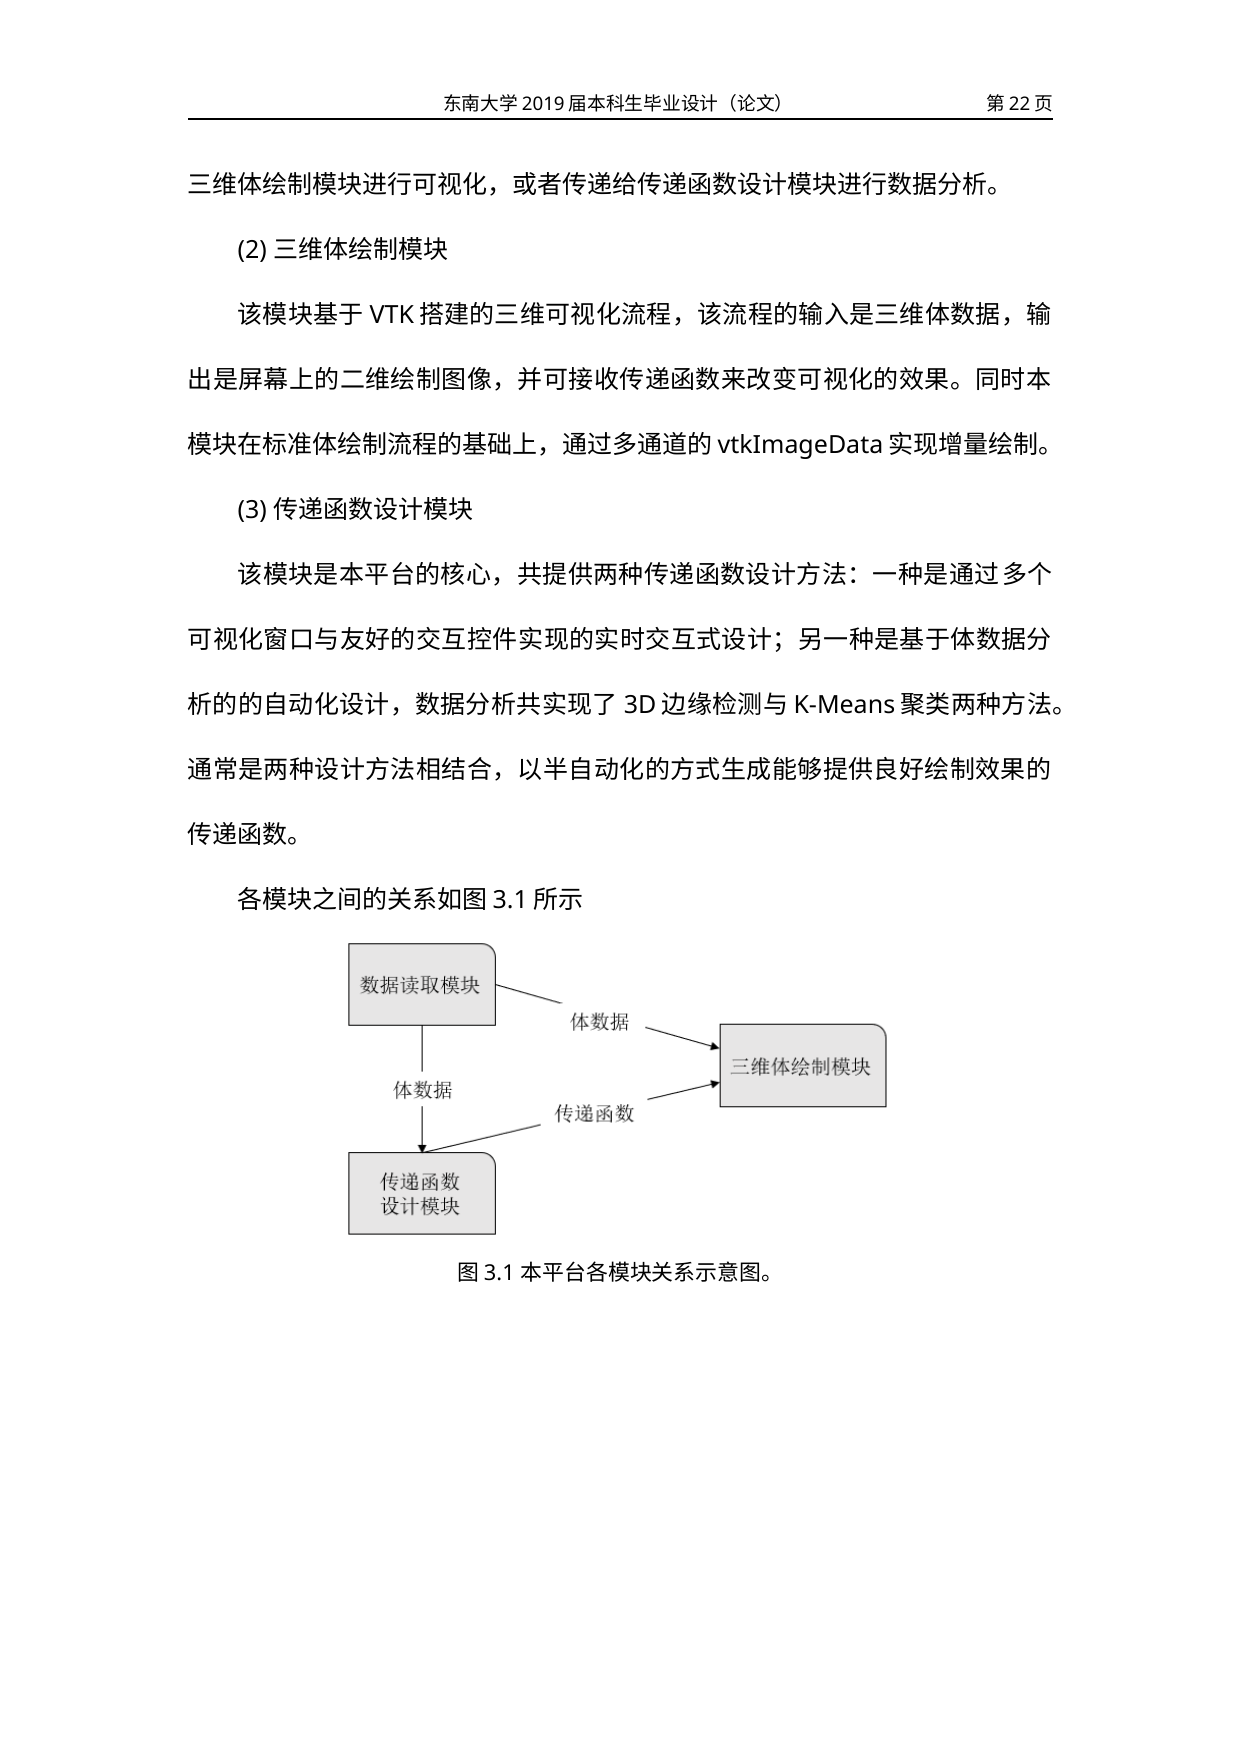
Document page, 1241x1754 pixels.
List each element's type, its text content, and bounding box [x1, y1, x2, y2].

text 各模块之间的关系如图3.1所示 [187, 865, 1053, 930]
text 该模块基于VTK搭建的三维可视化流程，该流程的输入是三维体数据，输出是屏幕上的二维绘制图像，并可接收传递函数来改变可视化的效果。同时本模块在标准体绘制流程的基础上，通过多通道的vtkImageData实现增量绘制。 [187, 280, 1053, 475]
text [187, 150, 1053, 215]
picture [325, 930, 915, 1255]
text (3) 传递函数设计模块 [187, 475, 1053, 540]
text 图3.1 本平台各模块关系示意图。 [187, 1255, 1053, 1287]
text (2) 三维体绘制模块 [187, 215, 1053, 280]
text 该模块是本平台的核心，共提供两种传递函数设计方法：一种是通过多个可视化窗口与友好的交互控件实现的实时交互式设计；另一种是基于体数据分析的的自动化设计，数据分析共实现了3D边缘检测与K-Means聚类两种方法。通常是两种设计方法相结合，以半自动化的方式生成能够提供良好绘制效果的传递函数。 [187, 540, 1053, 865]
